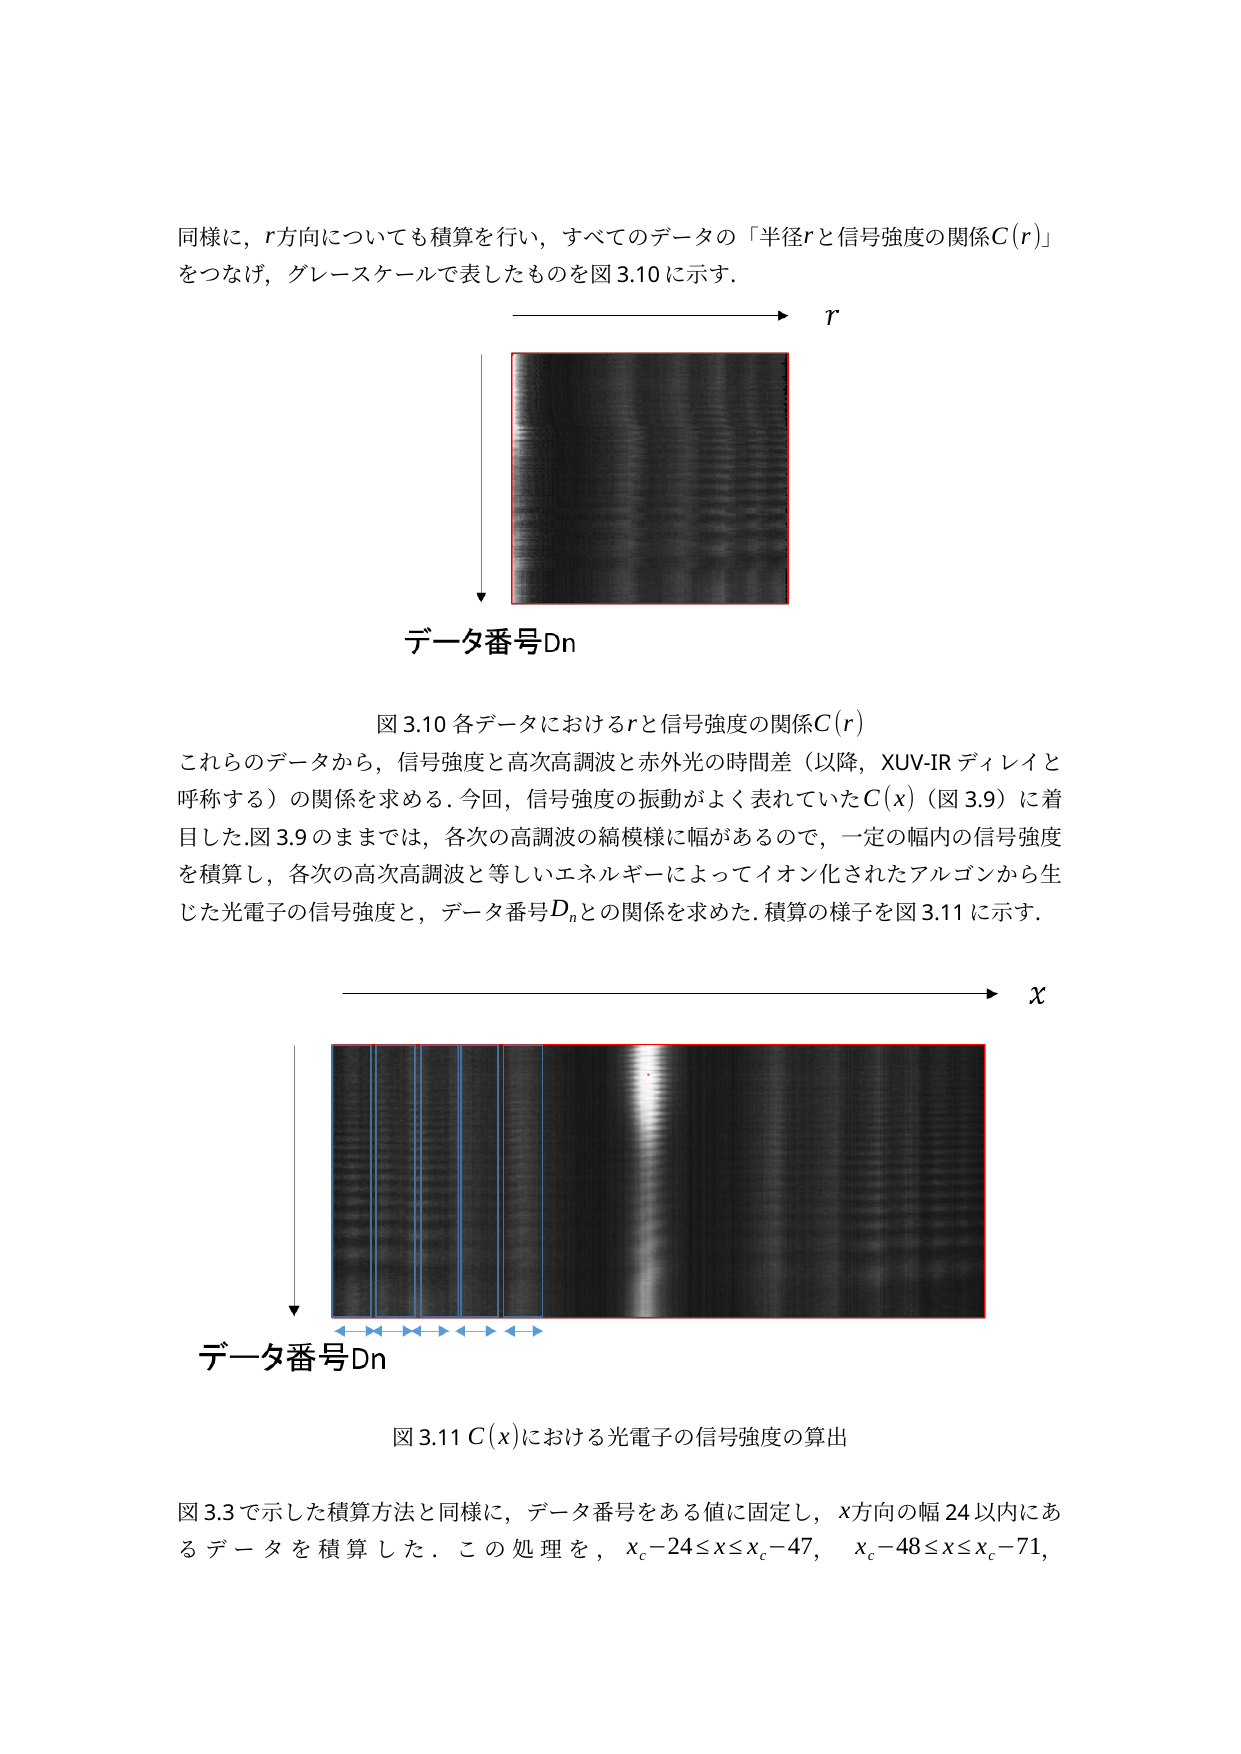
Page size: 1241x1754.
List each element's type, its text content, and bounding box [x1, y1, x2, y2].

picture [177, 966, 1063, 1397]
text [177, 1492, 1063, 1567]
text これらのデータから，信号強度と高次高調波と赤外光の時間差（以降，XUV-IRディレイと呼称する）の関係を求める. 今回，信号強度の振動がよく表れていた（図3.9）に着目した.図3.9のままでは，各次の高調波の縞模様に幅があるので，一定の幅内の信号強度を積算し，各次の高次高調波と等しいエネルギーによってイオン化されたアルゴンから生じた光電子の信号強度と，データ番号との関係を求めた. 積算の様子を図3.11に示す. [177, 742, 1063, 929]
picture [385, 291, 855, 678]
text 同様に，方向についても積算を行い，すべてのデータの「半径と信号強度の関係」をつなげ，グレースケールで表したものを図3.10に示す. [177, 217, 1063, 292]
text 図3.10 各データにおけると信号強度の関係 [177, 704, 1063, 742]
text 図3.11 における光電子の信号強度の算出 [177, 1417, 1063, 1454]
